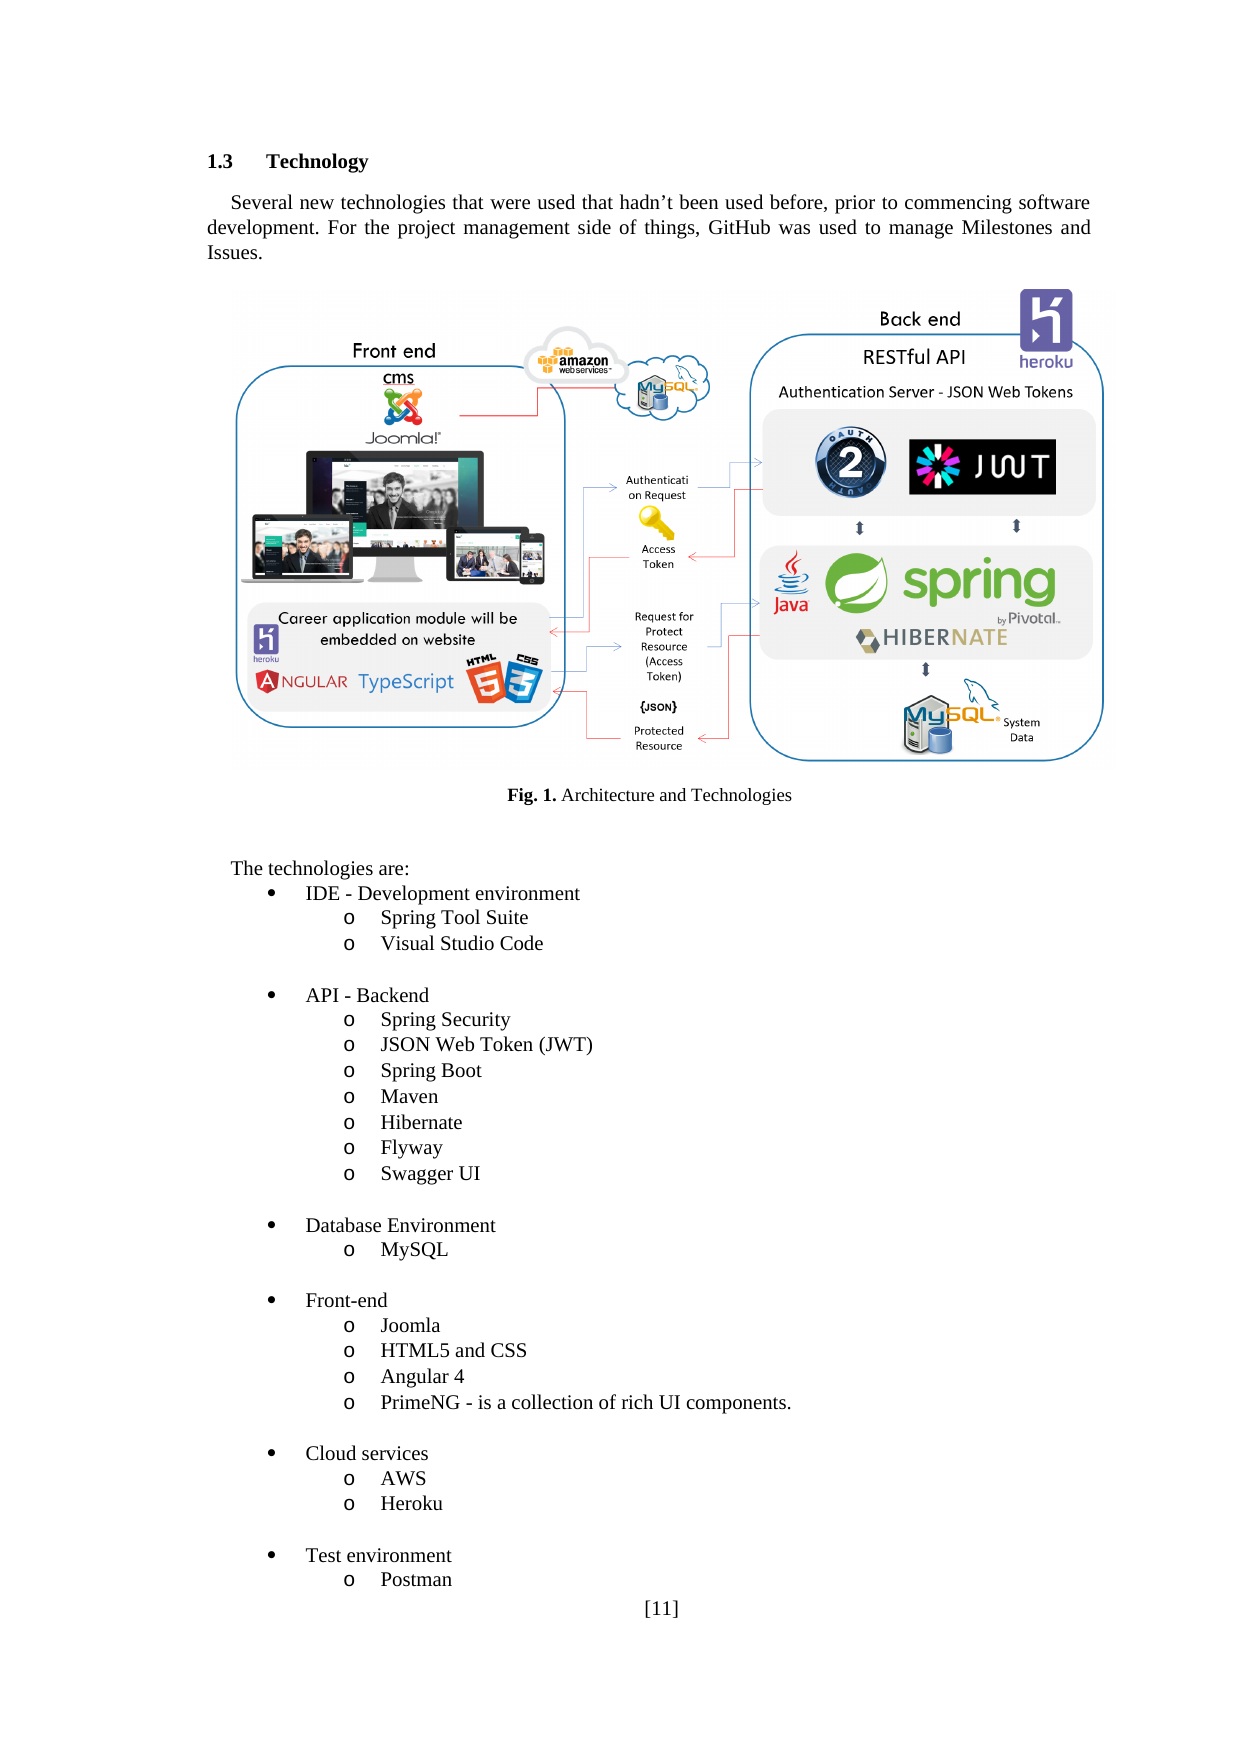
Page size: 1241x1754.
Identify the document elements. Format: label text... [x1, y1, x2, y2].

list Angular 4 [343, 1364, 1092, 1390]
list Visual Studio Code [343, 931, 1092, 957]
list Cloud services [268, 1440, 1092, 1465]
list Spring Tool Suite [343, 905, 1092, 931]
list MySQL [343, 1237, 1092, 1262]
list Spring Security [343, 1007, 1092, 1032]
list Front-end [268, 1287, 1092, 1312]
subtitle Technology [207, 148, 1092, 173]
list Flyway [343, 1135, 1092, 1161]
list AWS [343, 1465, 1092, 1491]
list Joomla [343, 1312, 1092, 1338]
list Heroku [343, 1491, 1092, 1517]
list IDE - Development environment [268, 880, 1092, 905]
list Database Environment [268, 1212, 1092, 1237]
list Swagger UI [343, 1161, 1092, 1187]
list PrimeNG - is a collection of rich UI components. [343, 1390, 1092, 1415]
list HTML5 and CSS [343, 1338, 1092, 1364]
text Several new technologies that were used that hadn’t been used before, prior to commencing software development. For the project management side of things, GitHub was used to manage Milestones and Issues. [207, 189, 1092, 264]
list Hibernate [343, 1109, 1092, 1135]
list API - Backend [268, 982, 1092, 1007]
list JSON Web Token (JWT) [343, 1032, 1092, 1058]
text Fig. 2. Architecture and Technologies [207, 782, 1092, 805]
list Test environment [268, 1542, 1092, 1567]
text The technologies are: [207, 855, 1092, 880]
list Maven [343, 1084, 1092, 1109]
list Postman [343, 1567, 1092, 1593]
picture [230, 289, 1117, 770]
list Spring Boot [343, 1058, 1092, 1084]
